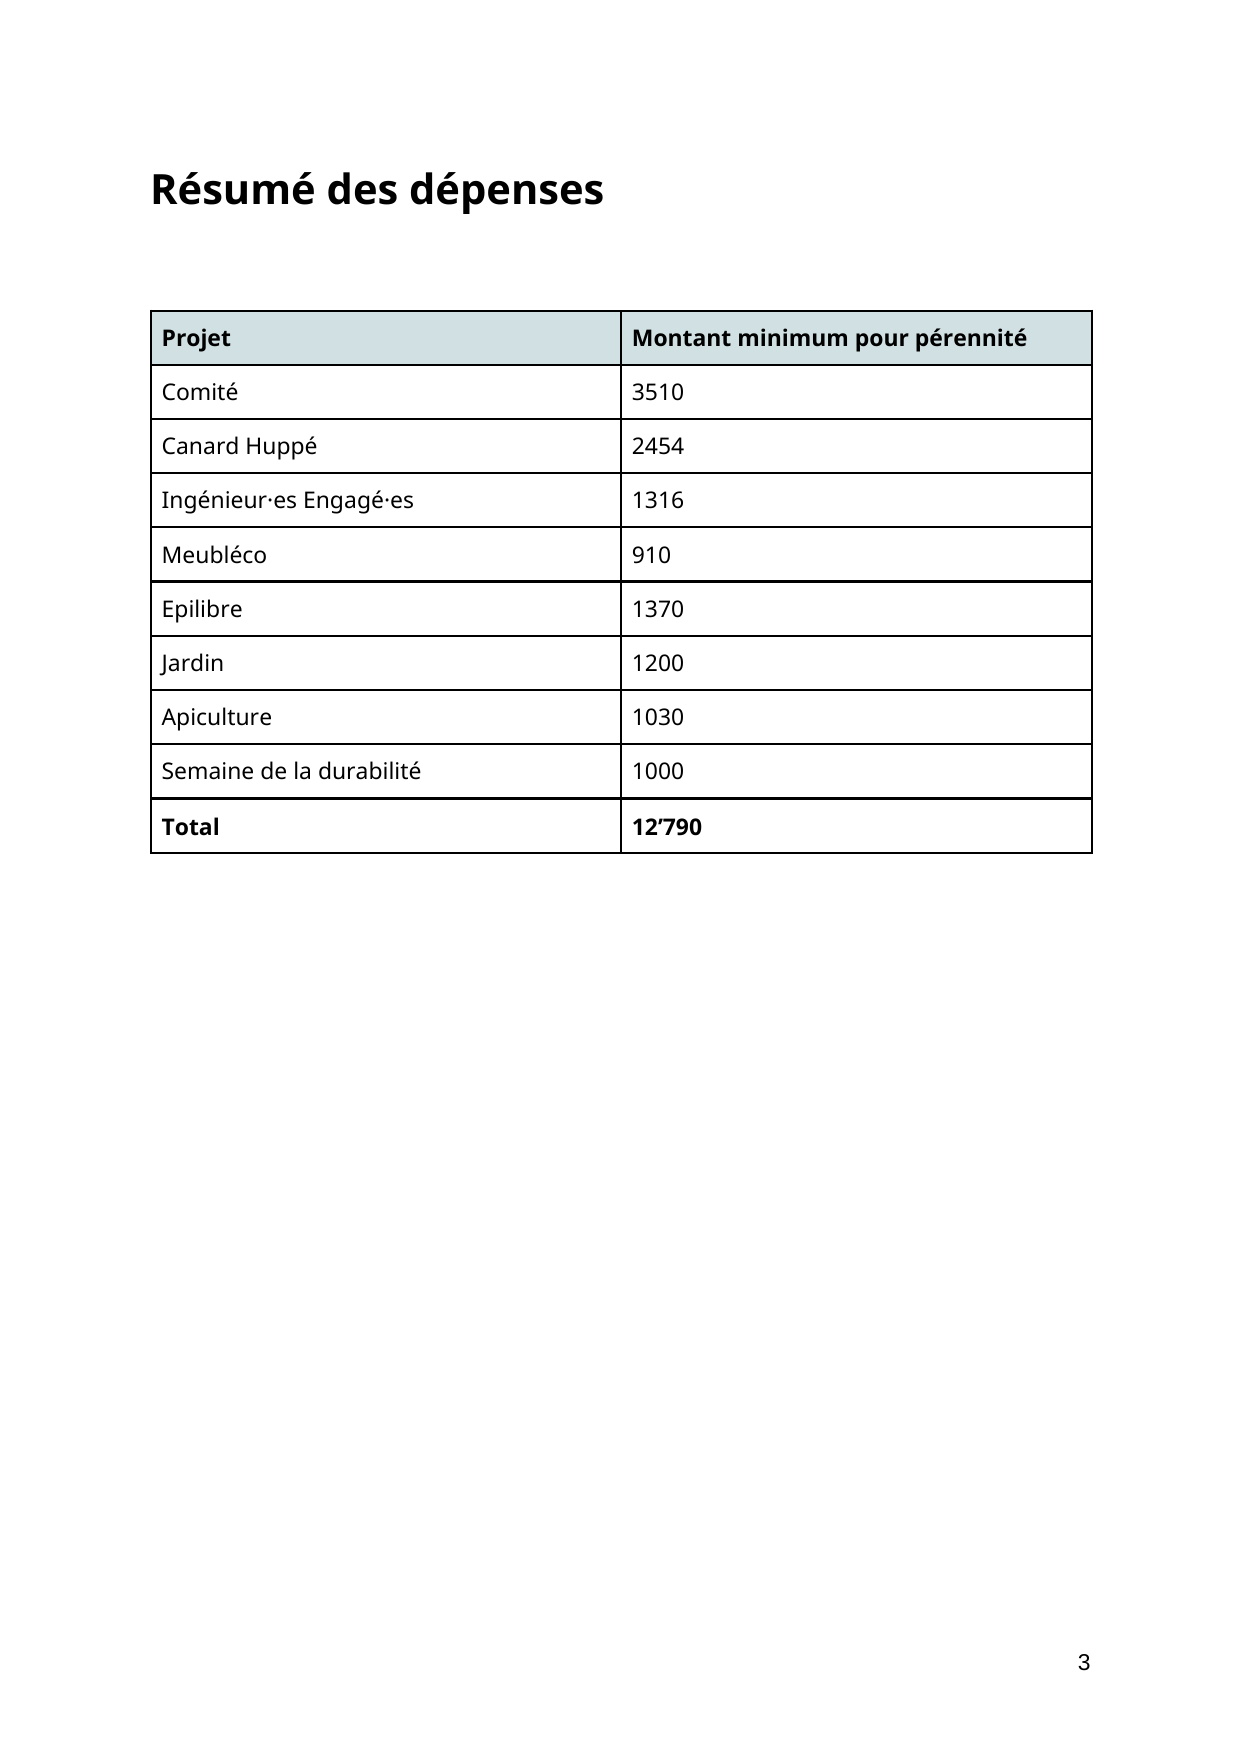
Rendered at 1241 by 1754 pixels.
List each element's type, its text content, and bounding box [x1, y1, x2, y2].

table_cell 1370 [622, 583, 1091, 634]
table_cell Epilibre [152, 583, 620, 634]
table_cell Total [152, 800, 620, 852]
table_cell Canard Huppé [152, 420, 620, 472]
table_cell Meubléco [152, 528, 620, 580]
table_cell 1030 [622, 691, 1091, 743]
table_cell 2454 [622, 420, 1091, 472]
table_header Projet [152, 312, 620, 364]
table_cell Semaine de la durabilité [152, 745, 620, 797]
table_cell 910 [622, 528, 1091, 580]
table_cell 1316 [622, 474, 1091, 526]
table_cell Jardin [152, 637, 620, 689]
table_cell Ingénieur·es Engagé·es [152, 474, 620, 526]
subtitle Résumé des dépenses [150, 160, 1090, 217]
table_cell 3510 [622, 366, 1091, 418]
table_header Montant minimum pour pérennité [622, 312, 1091, 364]
table_cell 1000 [622, 745, 1091, 797]
table_cell Apiculture [152, 691, 620, 743]
table_cell 12’790 [622, 800, 1091, 852]
table_cell 1200 [622, 637, 1091, 689]
table_cell Comité [152, 366, 620, 418]
